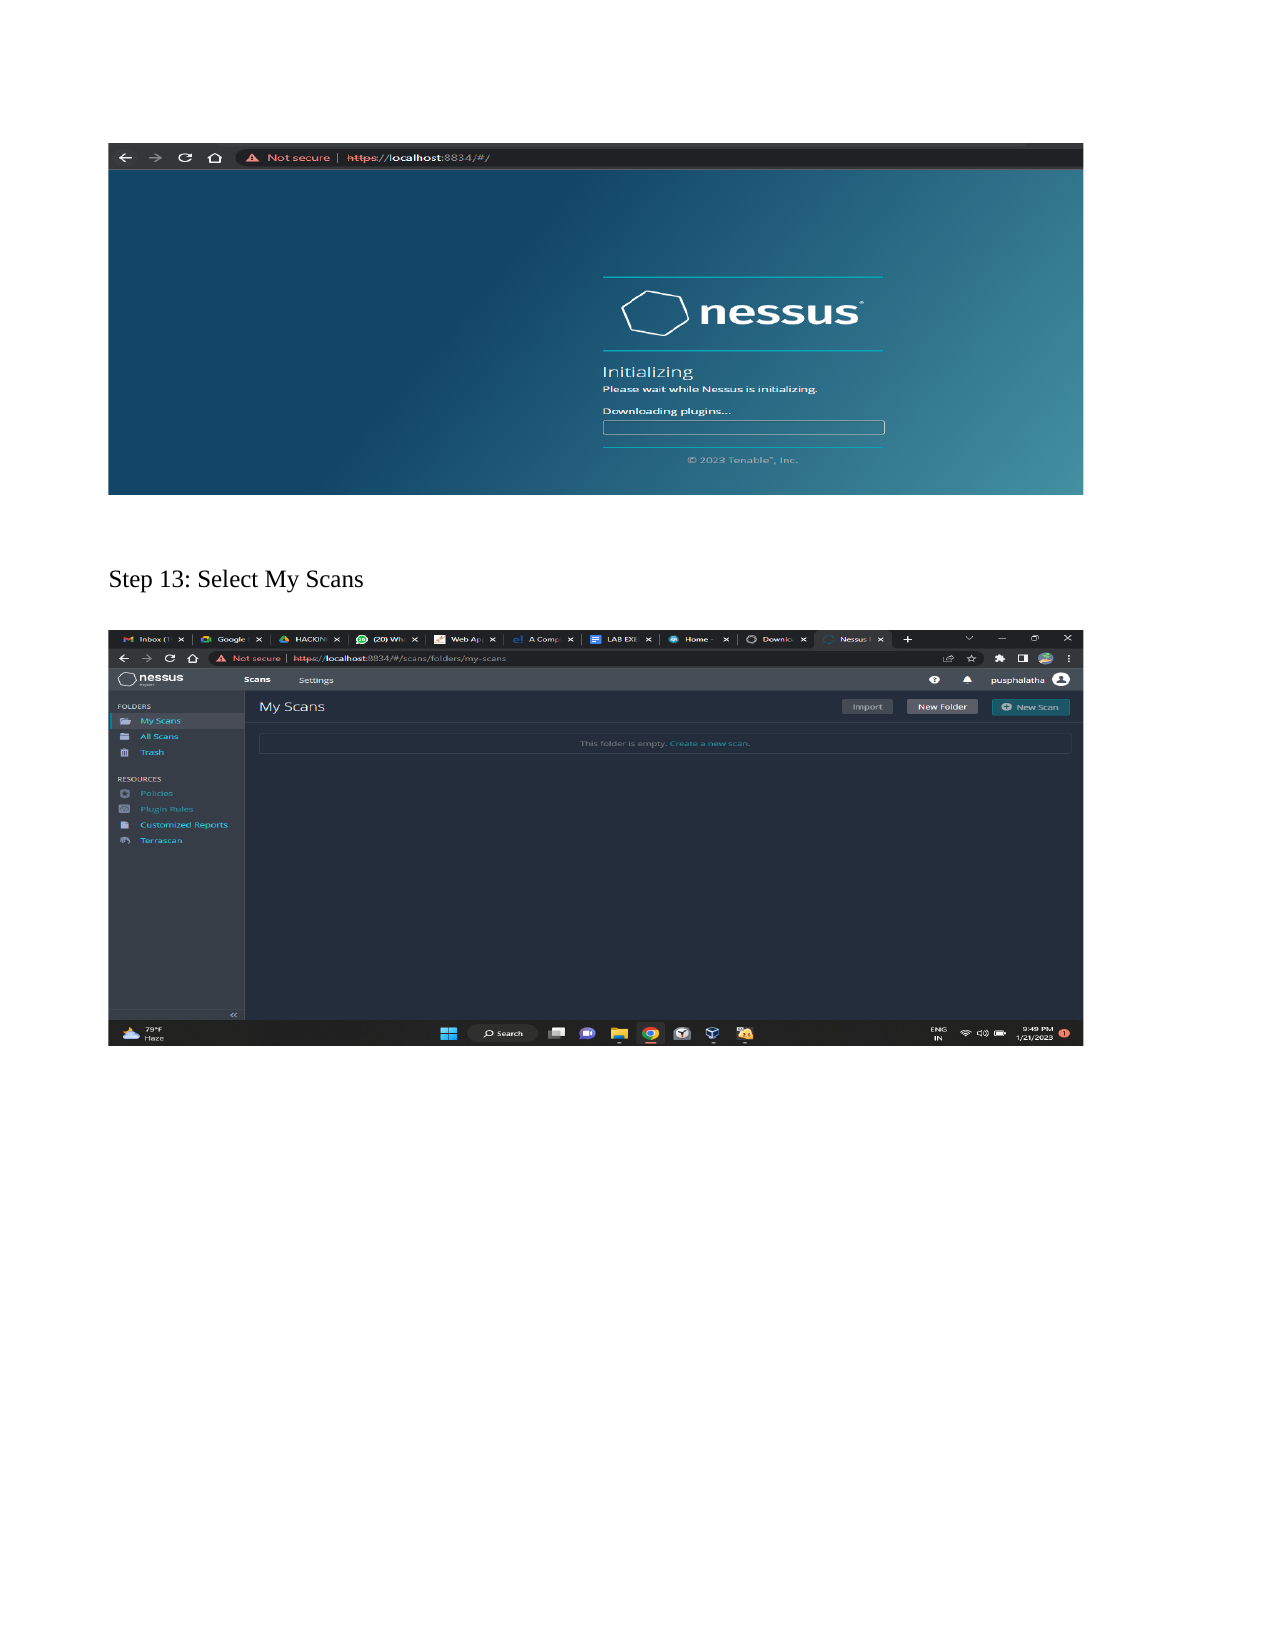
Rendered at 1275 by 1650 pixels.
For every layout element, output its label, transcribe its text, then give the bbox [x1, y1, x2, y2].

text Step 13: Select My Scans [108, 564, 1229, 593]
picture [108, 630, 1084, 1046]
picture [108, 143, 1084, 495]
